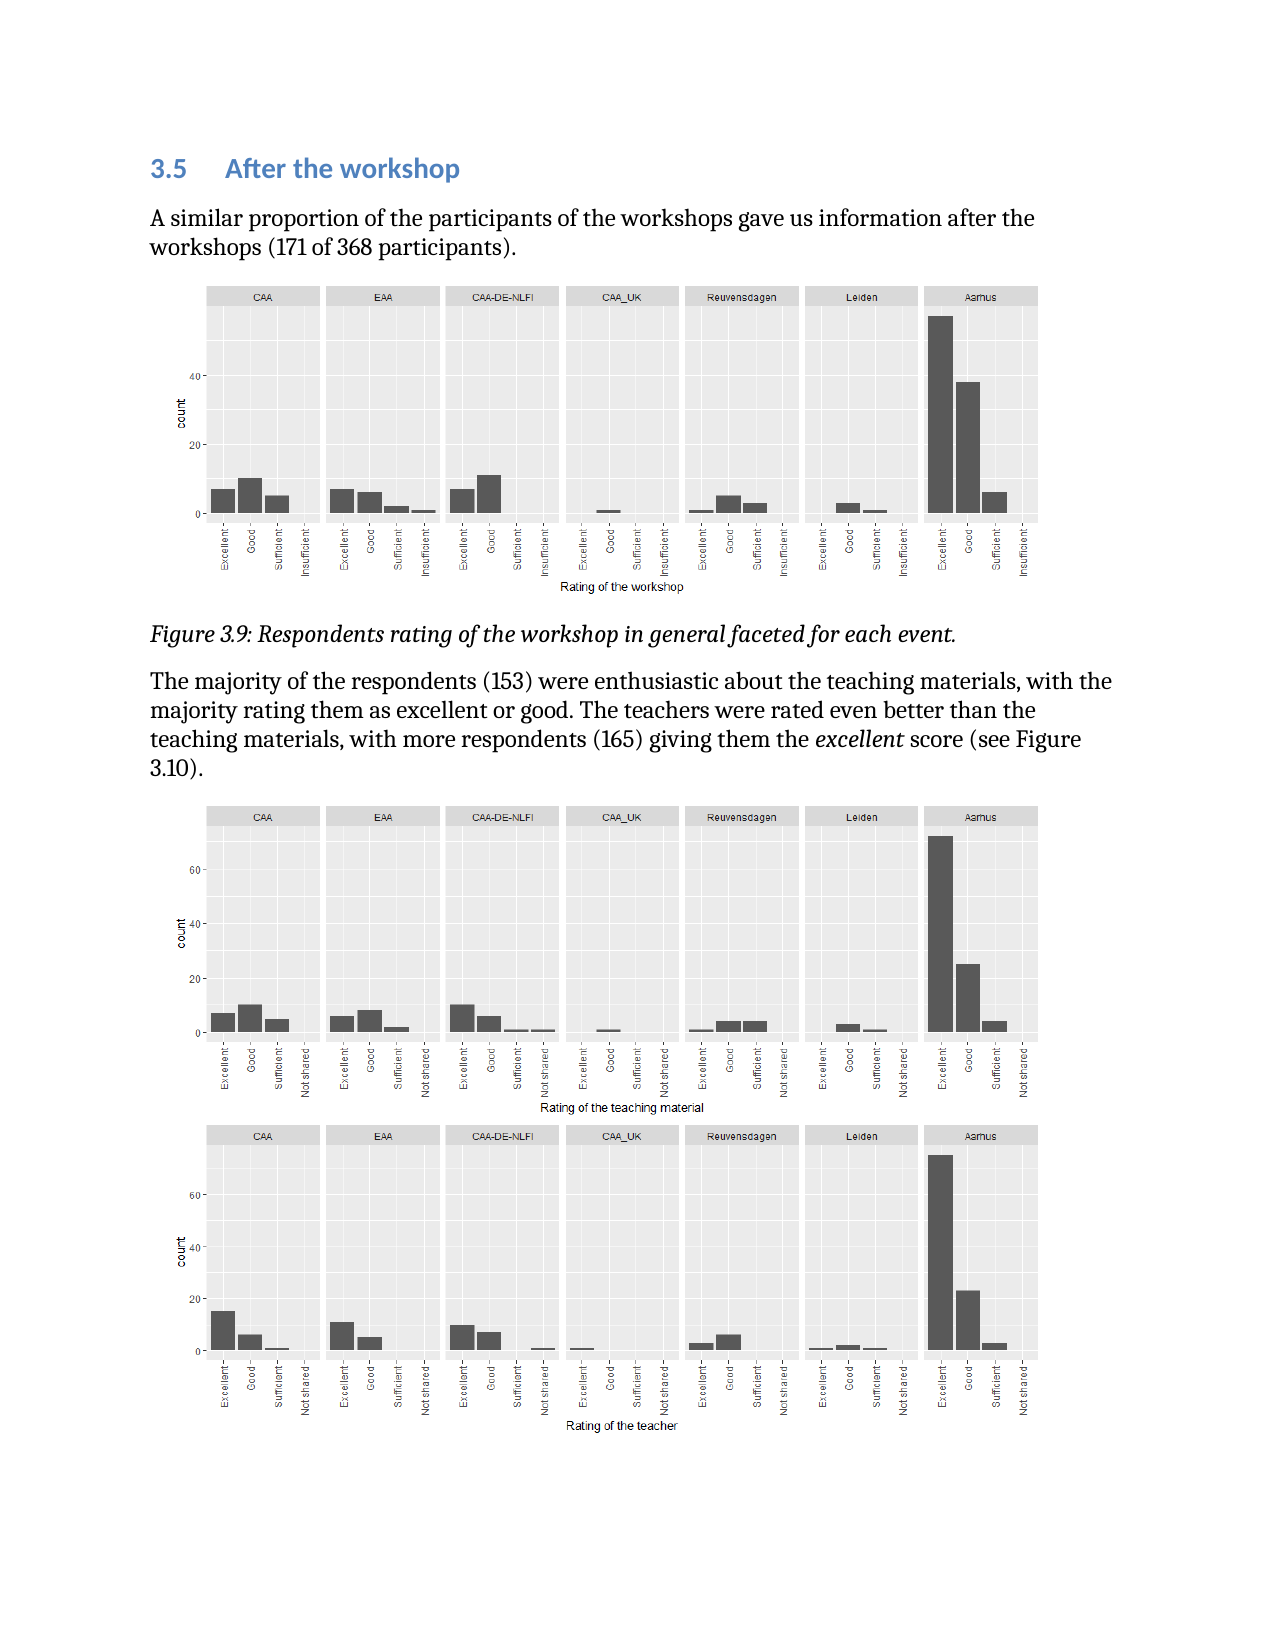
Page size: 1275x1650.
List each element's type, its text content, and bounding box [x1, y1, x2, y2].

subtitle 3.5 After the workshop [150, 150, 1125, 186]
text The majority of the respondents (153) were enthusiastic about the teaching materials, with the majority rating them as excellent or good. The teachers were rated even better than the teaching materials, with more respondents (165) giving them the excellent score (see Figure 3.10). [150, 667, 1125, 782]
picture [168, 280, 1044, 599]
picture [168, 801, 1044, 1438]
text Figure 3.9: Respondents rating of the workshop in general faceted for each event. [150, 620, 1125, 648]
text A similar proportion of the participants of the workshops gave us information after the workshops (171 of 368 participants). [150, 204, 1125, 262]
